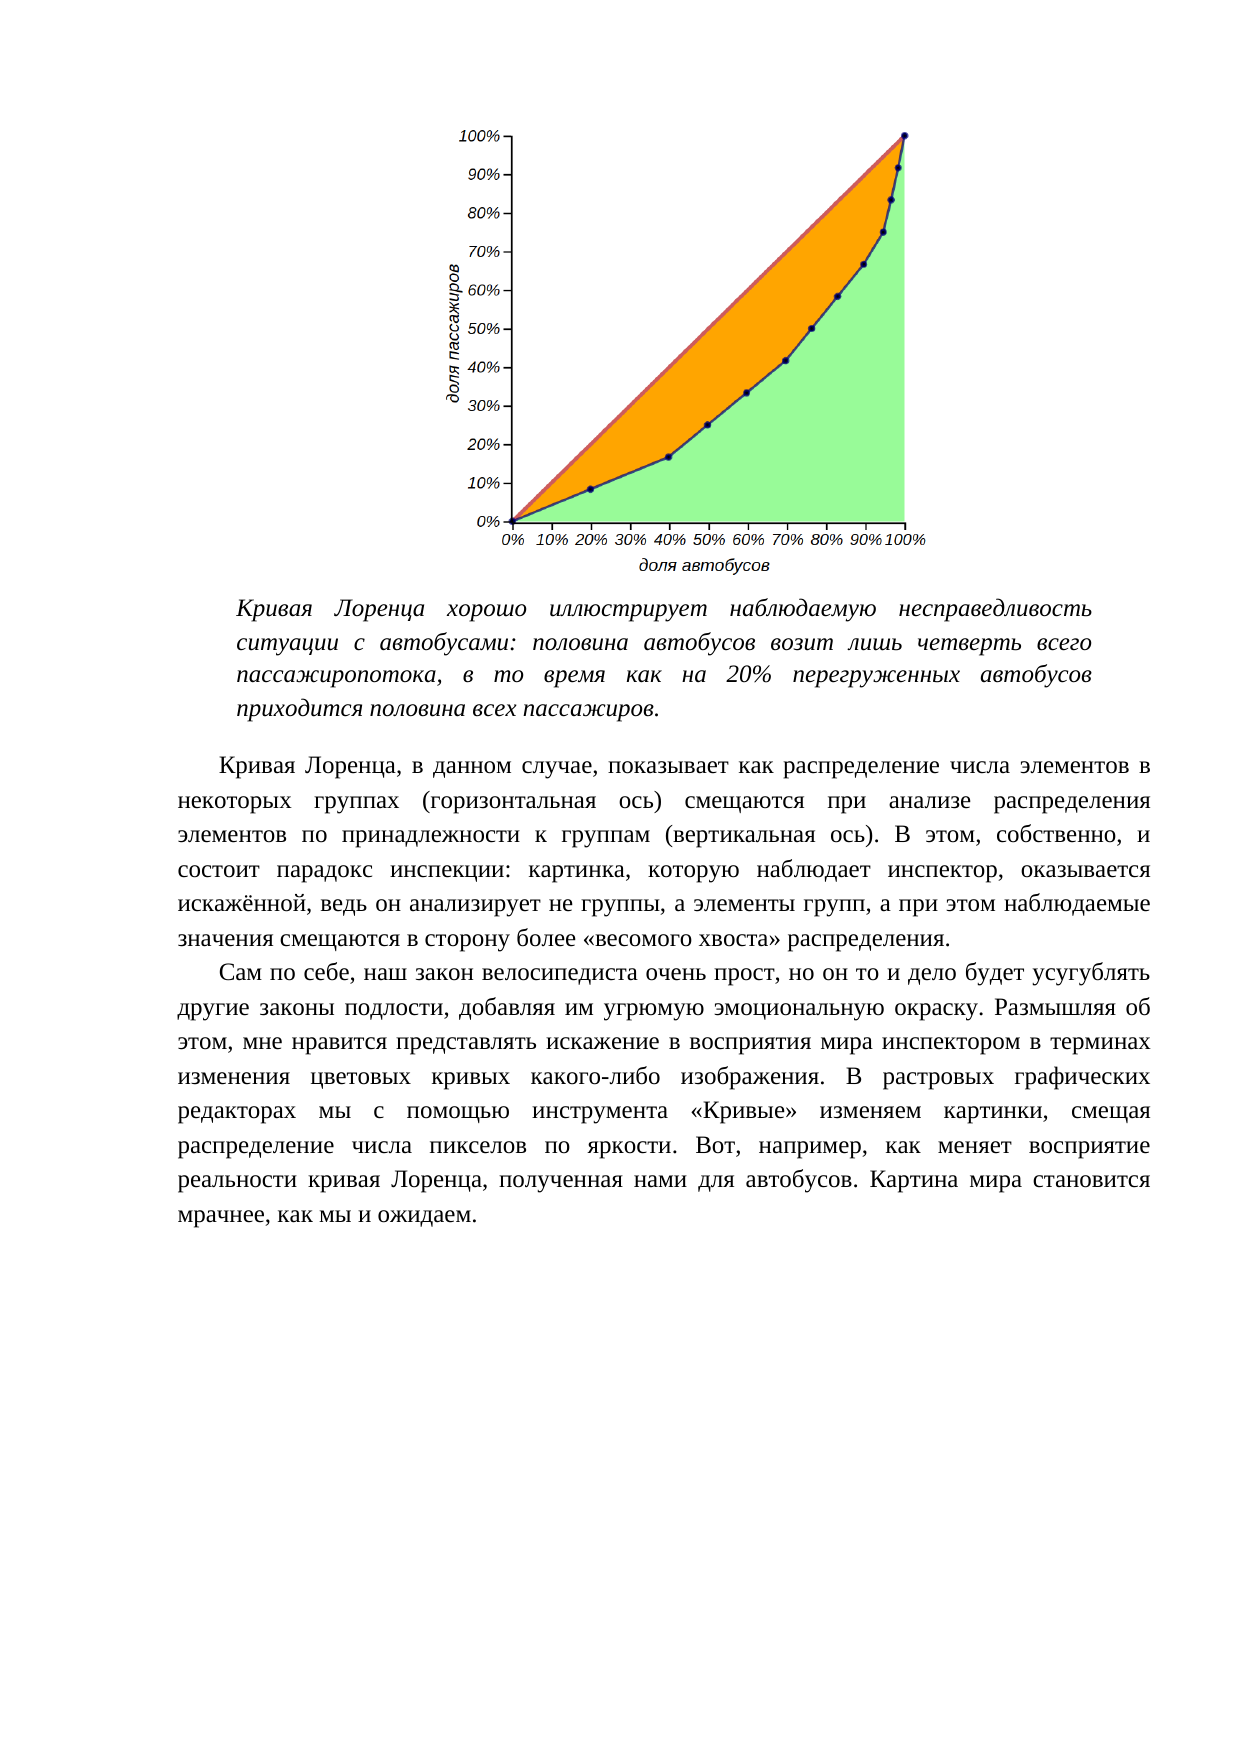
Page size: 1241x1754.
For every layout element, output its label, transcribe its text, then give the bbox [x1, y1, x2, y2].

text Сам по себе, наш закон велосипедиста очень прост, но он то и дело будет усугублять другие законы подлости, добавляя им угрюмую эмоциональную окраску. Размышляя об этом, мне нравится представлять искажение в восприятия мира инспектором в терминах изменения цветовых кривых какого-либо изображения. В растровых графических редакторах мы с помощью инструмента «Кривые» изменяем картинки, смещая распределение числа пикселов по яркости. Вот, например, как меняет восприятие реальности кривая Лоренца, полученная нами для автобусов. Картина мира становится мрачнее, как мы и ожидаем. [177, 957, 1152, 1228]
text Кривая Лоренца хорошо иллюстрирует наблюдаемую несправедливость ситуации с автобусами: половина автобусов возит лишь четверть всего пассажиропотока, в то время как на 20% перегруженных автобусов приходится половина всех пассажиров. [236, 593, 1093, 721]
picture [438, 118, 933, 577]
text Кривая Лоренца, в данном случае, показывает как распределение числа элементов в некоторых группах (горизонтальная ось) смещаются при анализе распределения элементов по принадлежности к группам (вертикальная ось). В этом, собственно, и состоит парадокс инспекции: картинка, которую наблюдает инспектор, оказывается искажённой, ведь он анализирует не группы, а элементы групп, а при этом наблюдаемые значения смещаются в сторону более «весомого хвоста» распределения. [177, 751, 1152, 952]
